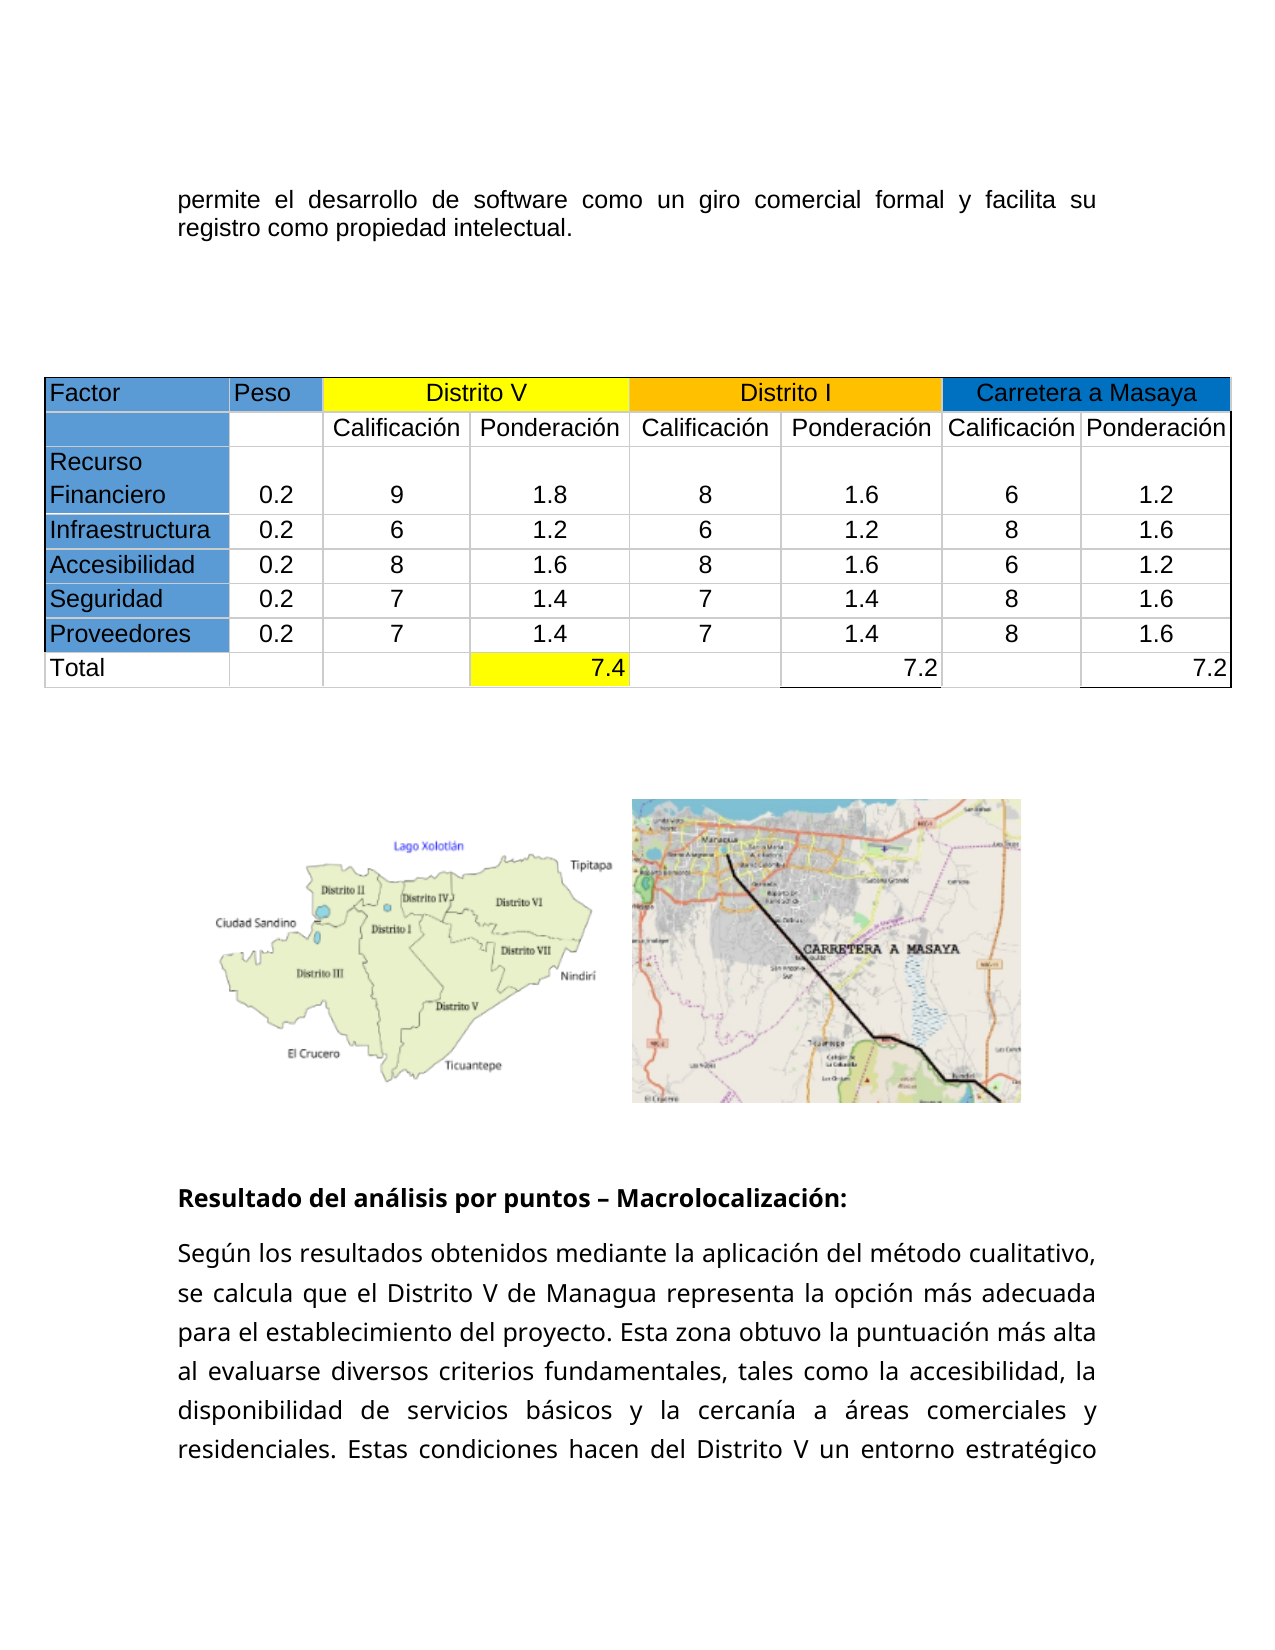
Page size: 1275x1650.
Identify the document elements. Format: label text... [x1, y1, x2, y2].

table_cell Recurso Financiero [46, 447, 229, 513]
table_cell 0.2 [230, 515, 322, 548]
table_cell 8 [630, 550, 780, 583]
table_cell [46, 413, 229, 446]
table_cell Accesibilidad [46, 550, 229, 583]
table_cell 8 [943, 619, 1080, 652]
picture [177, 799, 1022, 1103]
table_cell 1.8 [471, 447, 629, 513]
table_cell Ponderación [1082, 413, 1230, 446]
table_cell [230, 413, 322, 446]
table_cell Proveedores [46, 619, 229, 652]
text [177, 1236, 1098, 1466]
table_cell 1.6 [471, 550, 629, 583]
table_cell [630, 653, 780, 686]
table_cell 1.6 [782, 447, 941, 513]
table_cell 7 [630, 619, 780, 652]
table_cell Infraestructura [46, 515, 229, 548]
table_cell 7.2 [1082, 653, 1230, 686]
table_cell 7 [324, 584, 469, 617]
table_cell 1.6 [1082, 619, 1230, 652]
table_header Factor [46, 378, 229, 411]
table_cell 6 [943, 550, 1080, 583]
table_cell 8 [943, 515, 1080, 548]
table_cell 7.4 [471, 653, 629, 686]
text Resultado del análisis por puntos – Macrolocalización: [177, 1180, 1098, 1214]
table_header Peso [230, 378, 322, 411]
table_cell 1.4 [471, 619, 629, 652]
table_cell Seguridad [46, 584, 229, 617]
table_cell 6 [630, 515, 780, 548]
table_cell 1.6 [1082, 515, 1230, 548]
table_cell 1.2 [471, 515, 629, 548]
table_cell 1.6 [1082, 584, 1230, 617]
table_cell 7 [324, 619, 469, 652]
table_cell 6 [943, 447, 1080, 513]
table_cell [324, 653, 469, 686]
table_header Distrito V [324, 378, 629, 411]
table_cell 6 [324, 515, 469, 548]
table_cell Total [46, 653, 229, 686]
table_cell 1.4 [782, 584, 941, 617]
table_cell 0.2 [230, 584, 322, 617]
table_cell Ponderación [471, 413, 629, 446]
table_cell 7 [630, 584, 780, 617]
table_cell 1.2 [782, 515, 941, 548]
table_cell 1.2 [1082, 447, 1230, 513]
table_cell 1.4 [782, 619, 941, 652]
table_cell 0.2 [230, 447, 322, 513]
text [177, 184, 1098, 242]
table_cell Ponderación [782, 413, 941, 446]
table_cell 8 [324, 550, 469, 583]
table_header Carretera a Masaya [943, 378, 1230, 411]
table_cell 1.6 [782, 550, 941, 583]
table_cell 8 [630, 447, 780, 513]
table_cell [943, 653, 1080, 686]
table_cell Calificación [630, 413, 780, 446]
table_cell [230, 653, 322, 686]
table_cell 9 [324, 447, 469, 513]
table_header Distrito I [630, 378, 941, 411]
table_cell 0.2 [230, 550, 322, 583]
table_cell 0.2 [230, 619, 322, 652]
table_cell 1.2 [1082, 550, 1230, 583]
table_cell 7.2 [782, 653, 941, 686]
table_cell 8 [943, 584, 1080, 617]
table_cell 1.4 [471, 584, 629, 617]
table_cell Calificación [943, 413, 1080, 446]
table_cell Calificación [324, 413, 469, 446]
